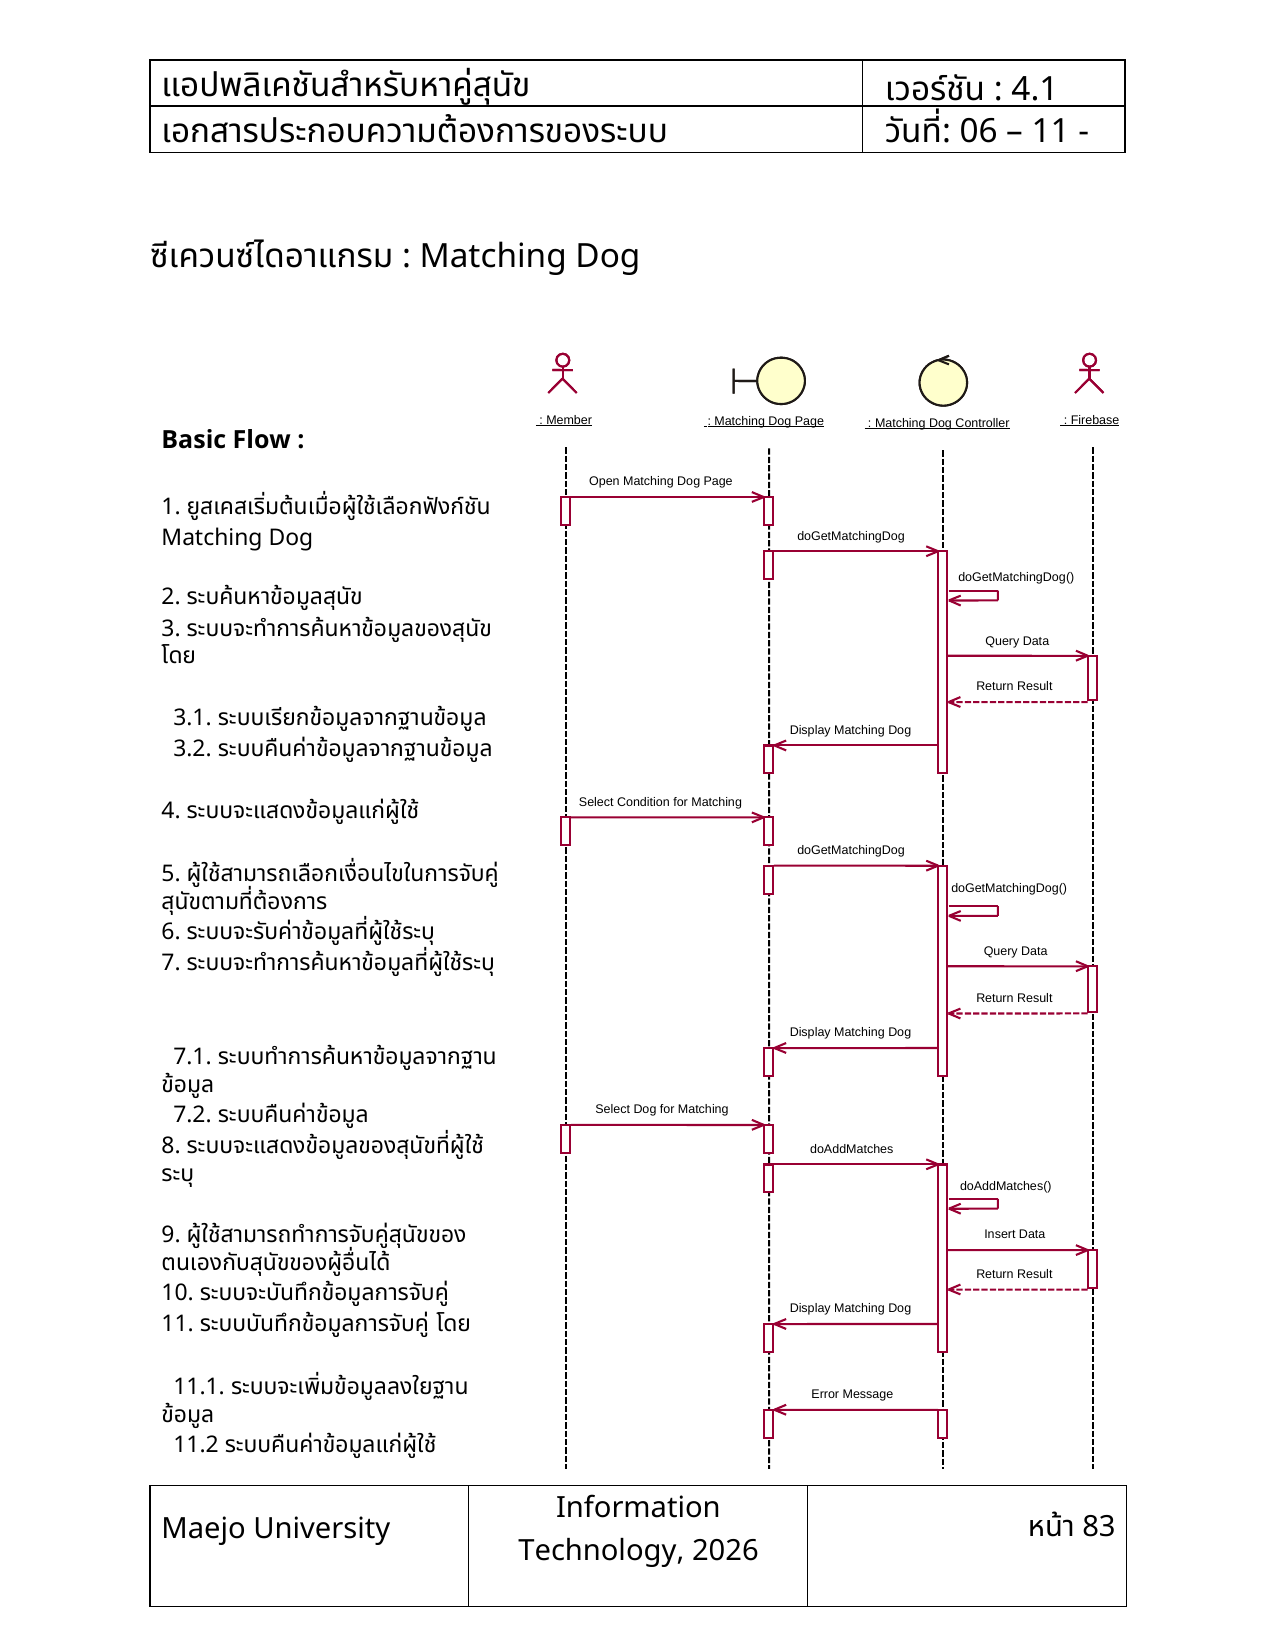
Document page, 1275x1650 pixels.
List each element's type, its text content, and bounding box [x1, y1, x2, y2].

text ซีเควนซ์ไดอาแกรม : Matching Dog [150, 232, 1125, 282]
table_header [150, 354, 512, 1469]
table_header [512, 354, 1125, 1469]
